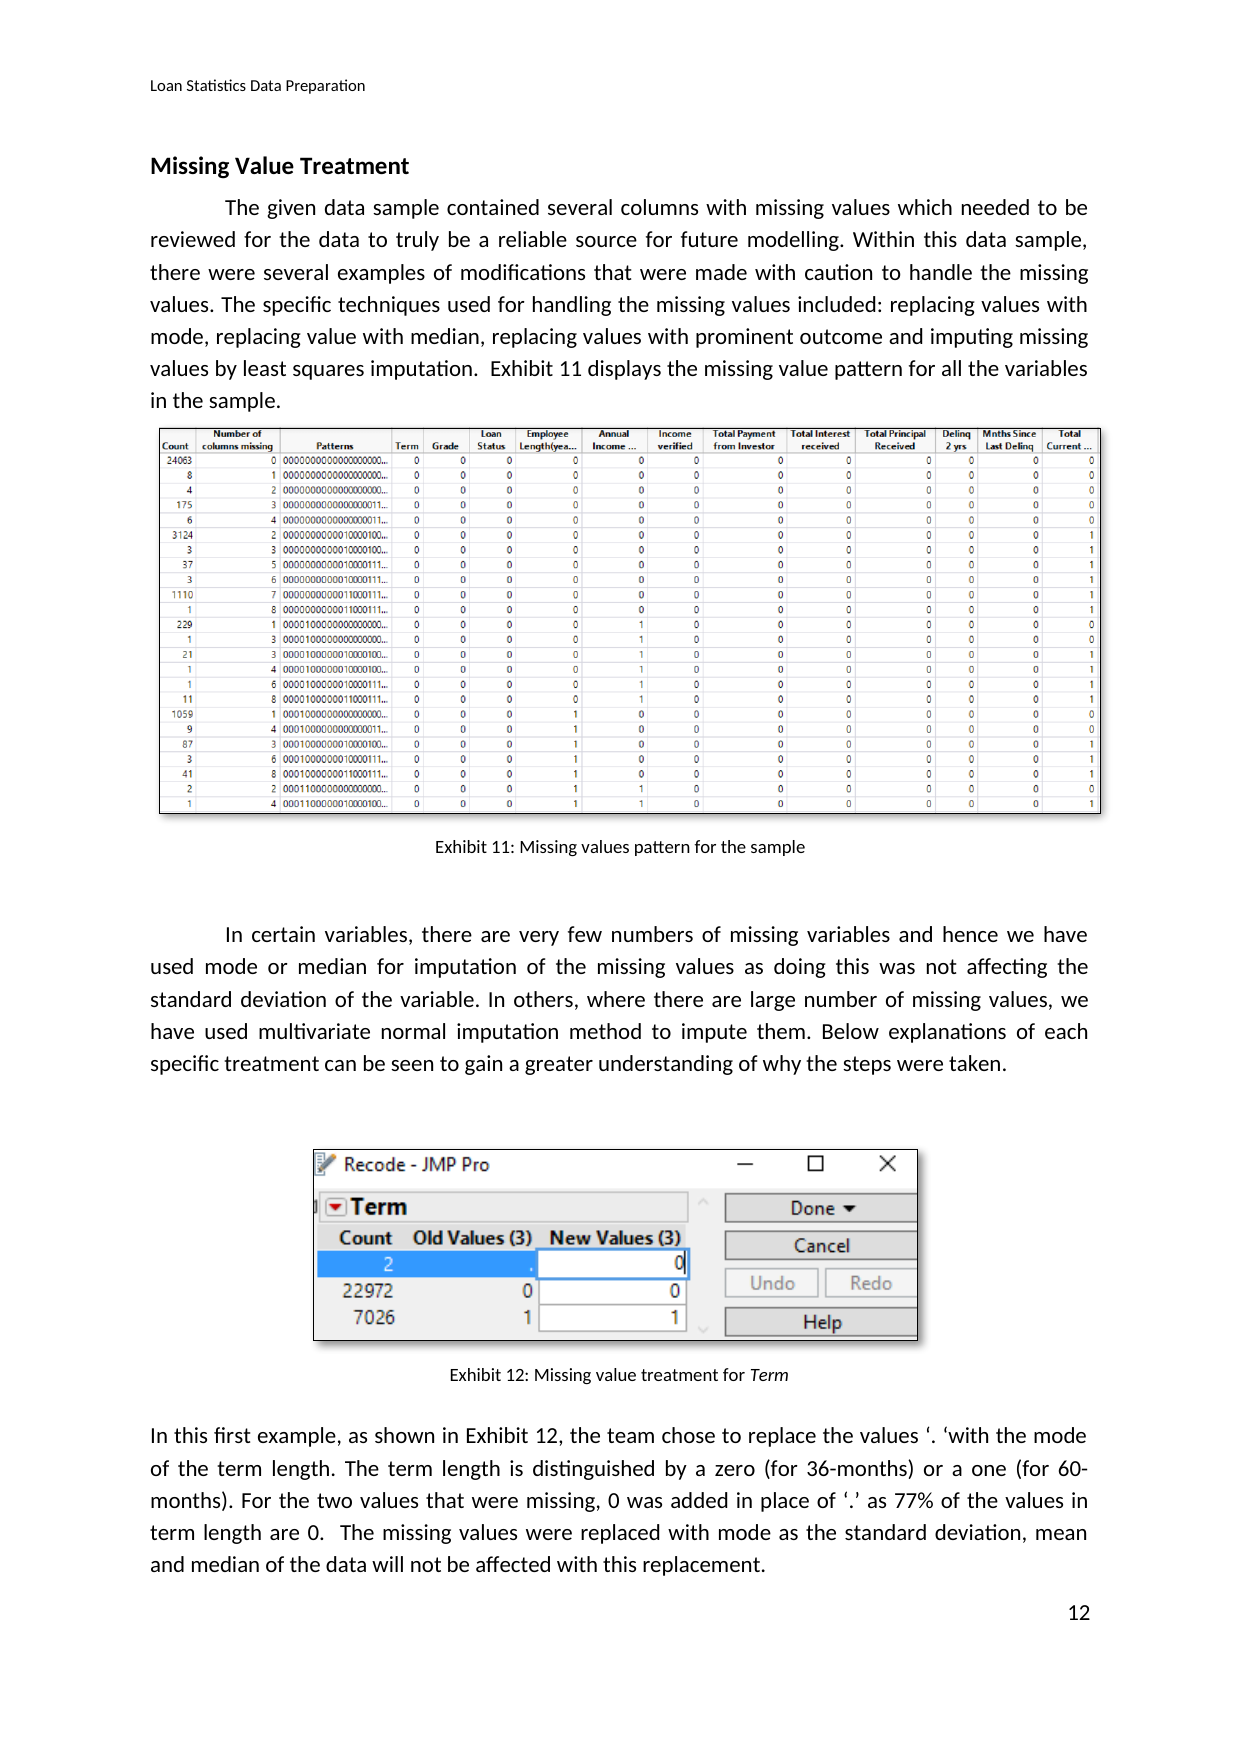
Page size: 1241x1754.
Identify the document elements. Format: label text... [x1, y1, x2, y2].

text In this first example, as shown in Exhibit 12, the team chose to replace the values ‘. ‘with the mode of the term length. The term length is distinguished by a zero (for 36-months) or a one (for 60-months). For the two values that were missing, 0 was added in place of ‘.’ as 77% of the values in term length are 0. The missing values were replaced with mode as the standard deviation, mean and median of the data will not be affected with this replacement. [150, 1421, 1090, 1578]
text Exhibit 11: Missing values pattern for the sample [150, 835, 1090, 858]
picture [160, 429, 1100, 813]
subtitle Missing Value Treatment [150, 150, 1090, 181]
text The given data sample contained several columns with missing values which needed to be reviewed for the data to truly be a reliable source for future modelling. Within this data sample, there were several examples of modifications that were made with caution to handle the missing values. The specific techniques used for handling the missing values included: replacing values with mode, replacing value with median, replacing values with prominent outcome and imputing missing values by least squares imputation. Exhibit 11 displays the missing value pattern for all the variables in the sample. [150, 193, 1090, 414]
picture [314, 1150, 917, 1340]
text In certain variables, there are very few numbers of missing variables and hence we have used mode or median for imputation of the missing values as doing this was not affecting the standard deviation of the variable. In others, where there are large number of missing values, we have used multivariate normal imputation method to impute them. Below explanations of each specific treatment can be seen to gain a greater understanding of why the steps were taken. [150, 920, 1090, 1077]
text Exhibit 12: Missing value treatment for Term [150, 1363, 1090, 1386]
